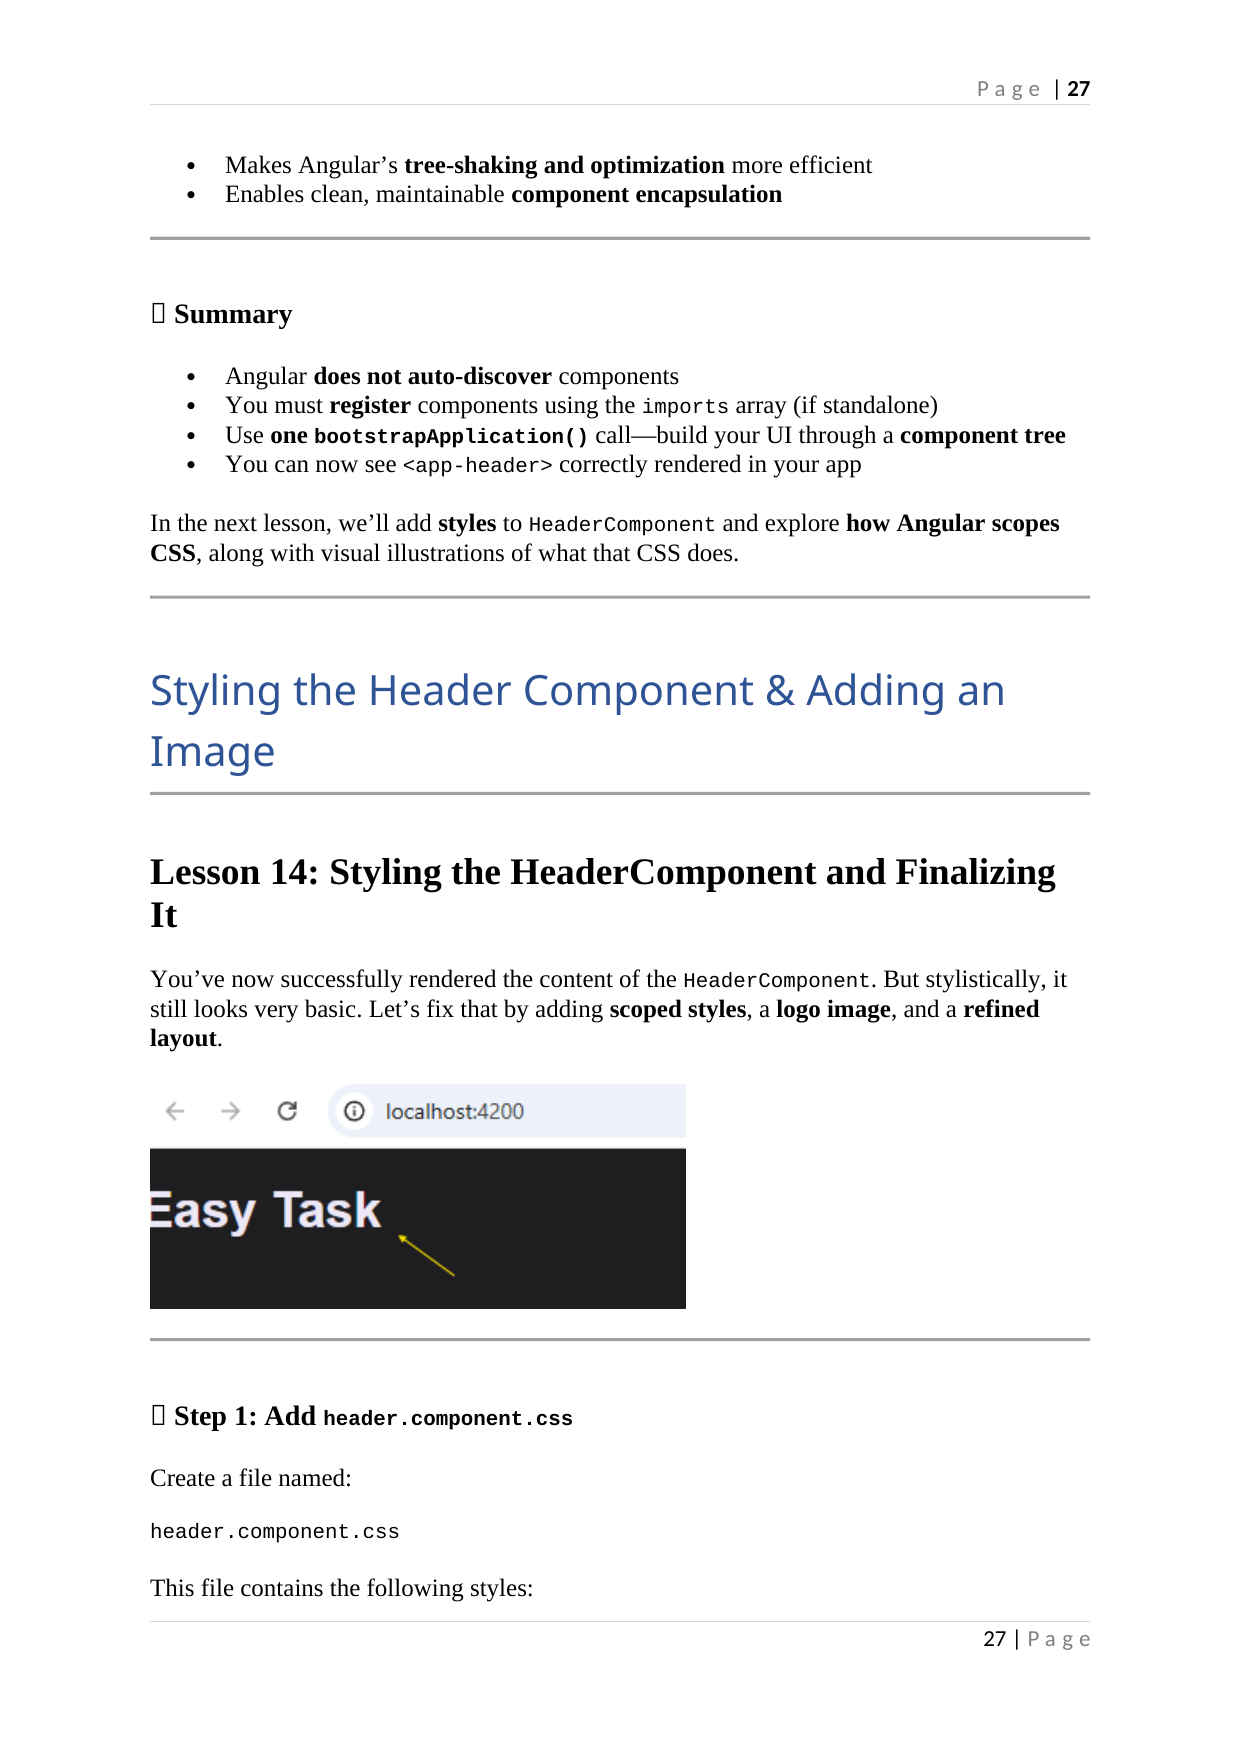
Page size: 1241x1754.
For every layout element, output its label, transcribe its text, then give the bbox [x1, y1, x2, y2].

list Enables clean, maintainable component encapsulation [187, 179, 1090, 207]
text You’ve now successfully rendered the content of the HeaderComponent. But stylistically, it still looks very basic. Let’s fix that by adding scoped styles, a logo image, and a refined layout. [150, 964, 1090, 1052]
list Angular does not auto-discover components [187, 361, 1090, 390]
text Create a file named: [150, 1463, 1090, 1491]
text Lesson 14: Styling the HeaderComponent and Finalizing It [150, 849, 1090, 935]
list Use one bootstrapApplication() call—build your UI through a component tree [187, 420, 1090, 449]
text ✅ Summary [150, 294, 1090, 332]
text This file contains the following styles: [150, 1573, 1090, 1602]
list Makes Angular’s tree-shaking and optimization more efficient [187, 150, 1090, 179]
text header.component.css [150, 1521, 1090, 1544]
picture [150, 1080, 686, 1309]
subtitle Styling the Header Component & Adding an Image [150, 661, 1090, 779]
text 🎨 Step 1: Add header.component.css [150, 1395, 1090, 1433]
text In the next lesson, we’ll add styles to HeaderComponent and explore how Angular scopes CSS, along with visual illustrations of what that CSS does. [150, 508, 1090, 566]
list You can now see <app-header> correctly rendered in your app [187, 449, 1090, 479]
list You must register components using the imports array (if standalone) [187, 390, 1090, 420]
